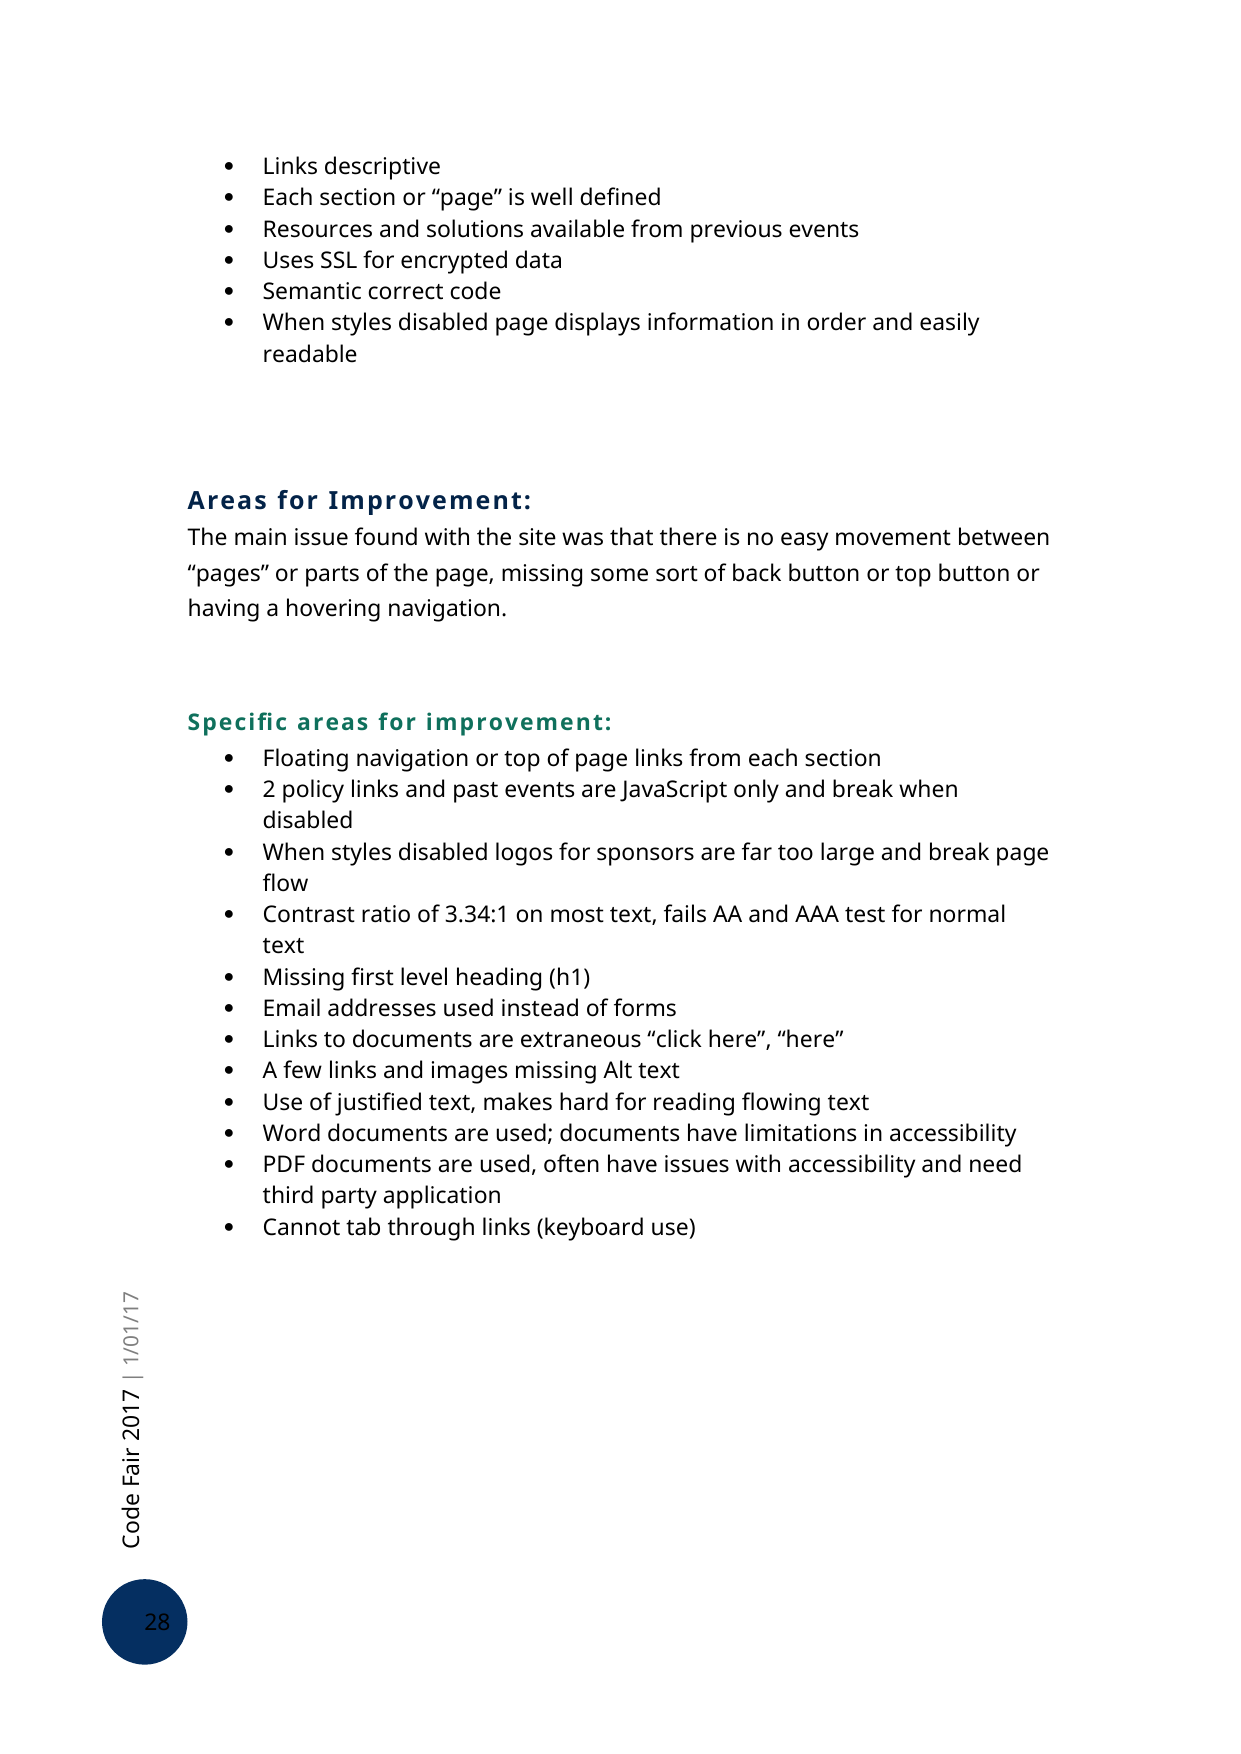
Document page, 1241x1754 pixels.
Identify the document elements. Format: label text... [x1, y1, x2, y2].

list Links descriptive [225, 150, 1053, 181]
list PDF documents are used, often have issues with accessibility and need third party application [225, 1148, 1053, 1211]
list Each section or “page” is well defined [225, 181, 1053, 212]
text The main issue found with the site was that there is no easy movement between “pages” or parts of the page, missing some sort of back button or top button or having a hovering navigation. [187, 521, 1053, 624]
list Uses SSL for encrypted data [225, 244, 1053, 275]
list Links to documents are extraneous “click here”, “here” [225, 1023, 1053, 1054]
list Resources and solutions available from previous events [225, 212, 1053, 244]
list Semantic correct code [225, 275, 1053, 306]
list Floating navigation or top of page links from each section [225, 742, 1053, 773]
subtitle Specific areas for improvement: [187, 706, 1053, 737]
list When styles disabled page displays information in order and easily readable [225, 306, 1053, 369]
list 2 policy links and past events are JavaScript only and break when disabled [225, 773, 1053, 836]
list Word documents are used; documents have limitations in accessibility [225, 1117, 1053, 1148]
list Email addresses used instead of forms [225, 992, 1053, 1023]
list Contrast ratio of 3.34:1 on most text, fails AA and AAA test for normal text [225, 898, 1053, 961]
list Cannot tab through links (keyboard use) [225, 1211, 1053, 1242]
list A few links and images missing Alt text [225, 1054, 1053, 1086]
list Missing first level heading (h1) [225, 961, 1053, 992]
list Use of justified text, makes hard for reading flowing text [225, 1086, 1053, 1117]
subtitle Areas for Improvement: [187, 482, 1053, 516]
list When styles disabled logos for sponsors are far too large and break page flow [225, 836, 1053, 898]
